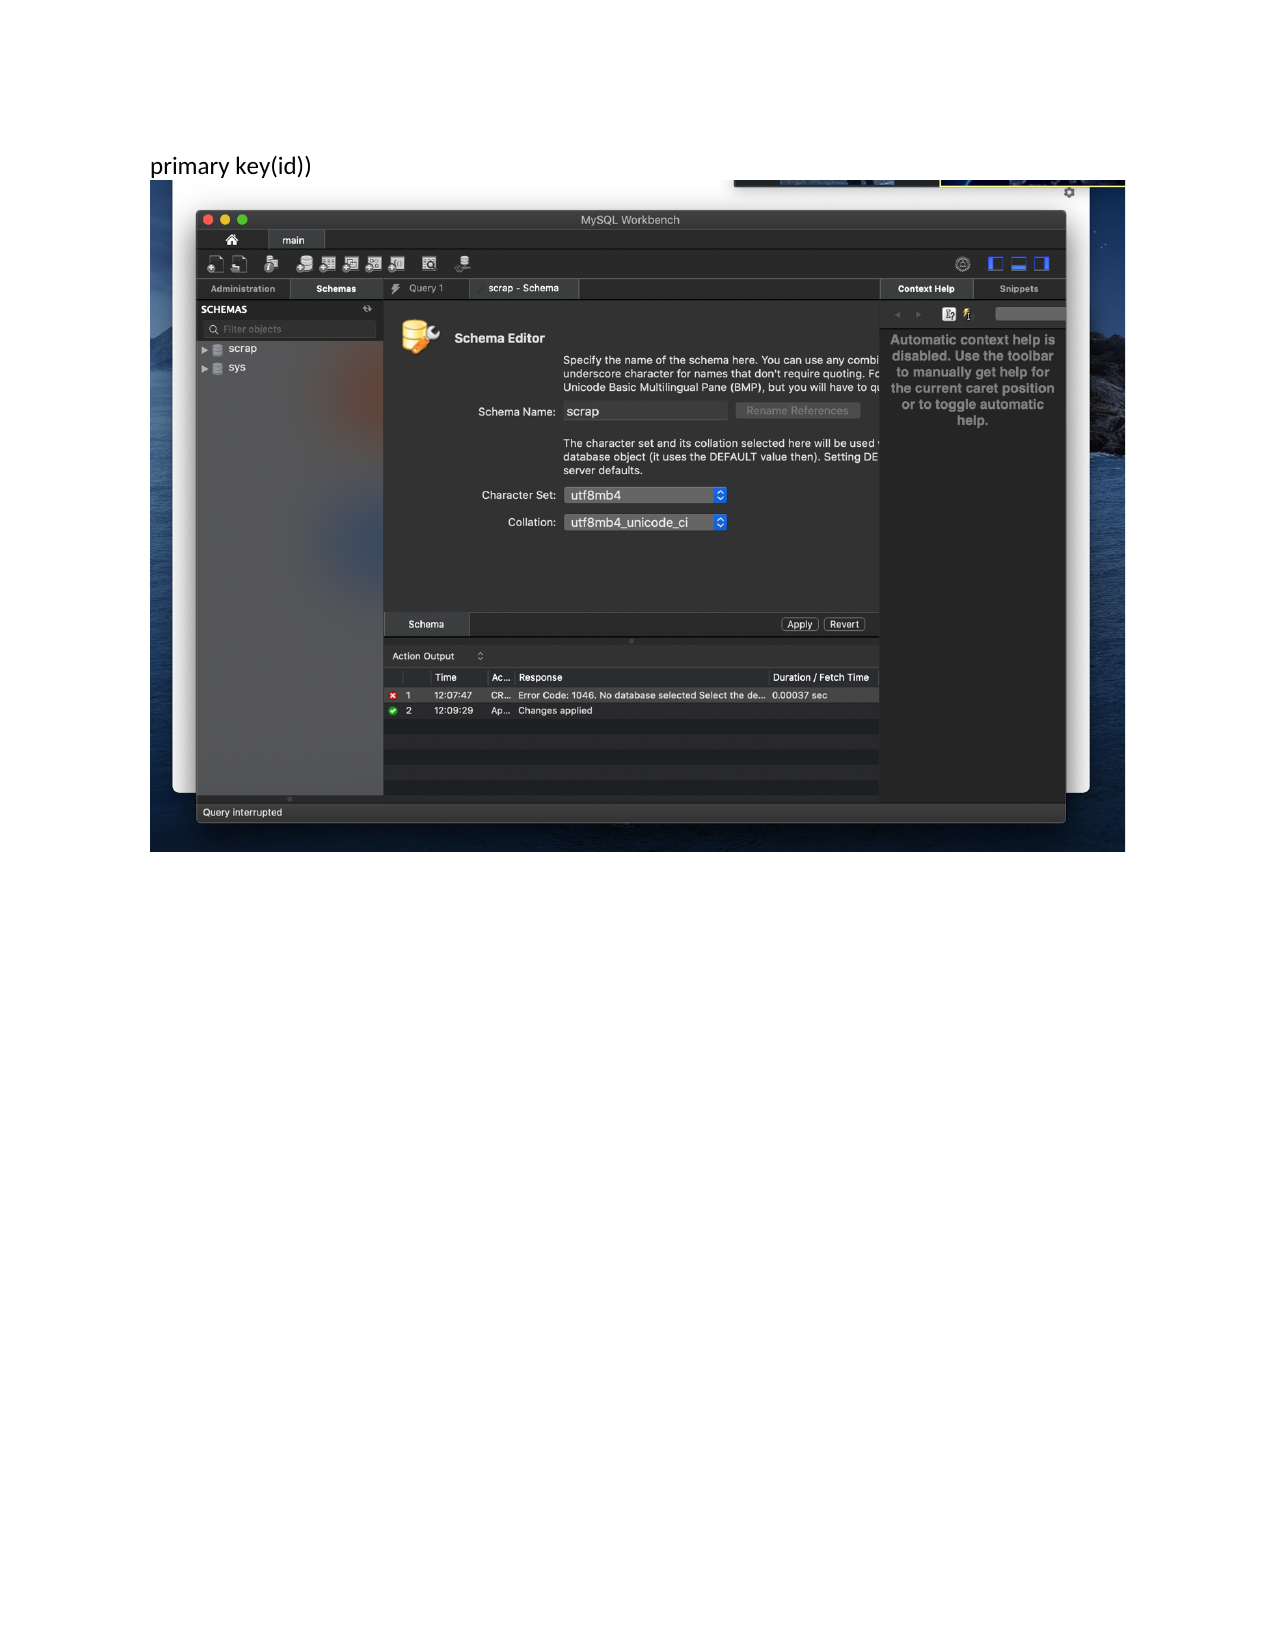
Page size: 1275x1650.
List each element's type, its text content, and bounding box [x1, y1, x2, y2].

picture [150, 180, 1125, 852]
text primary key(id)) [150, 150, 1125, 180]
